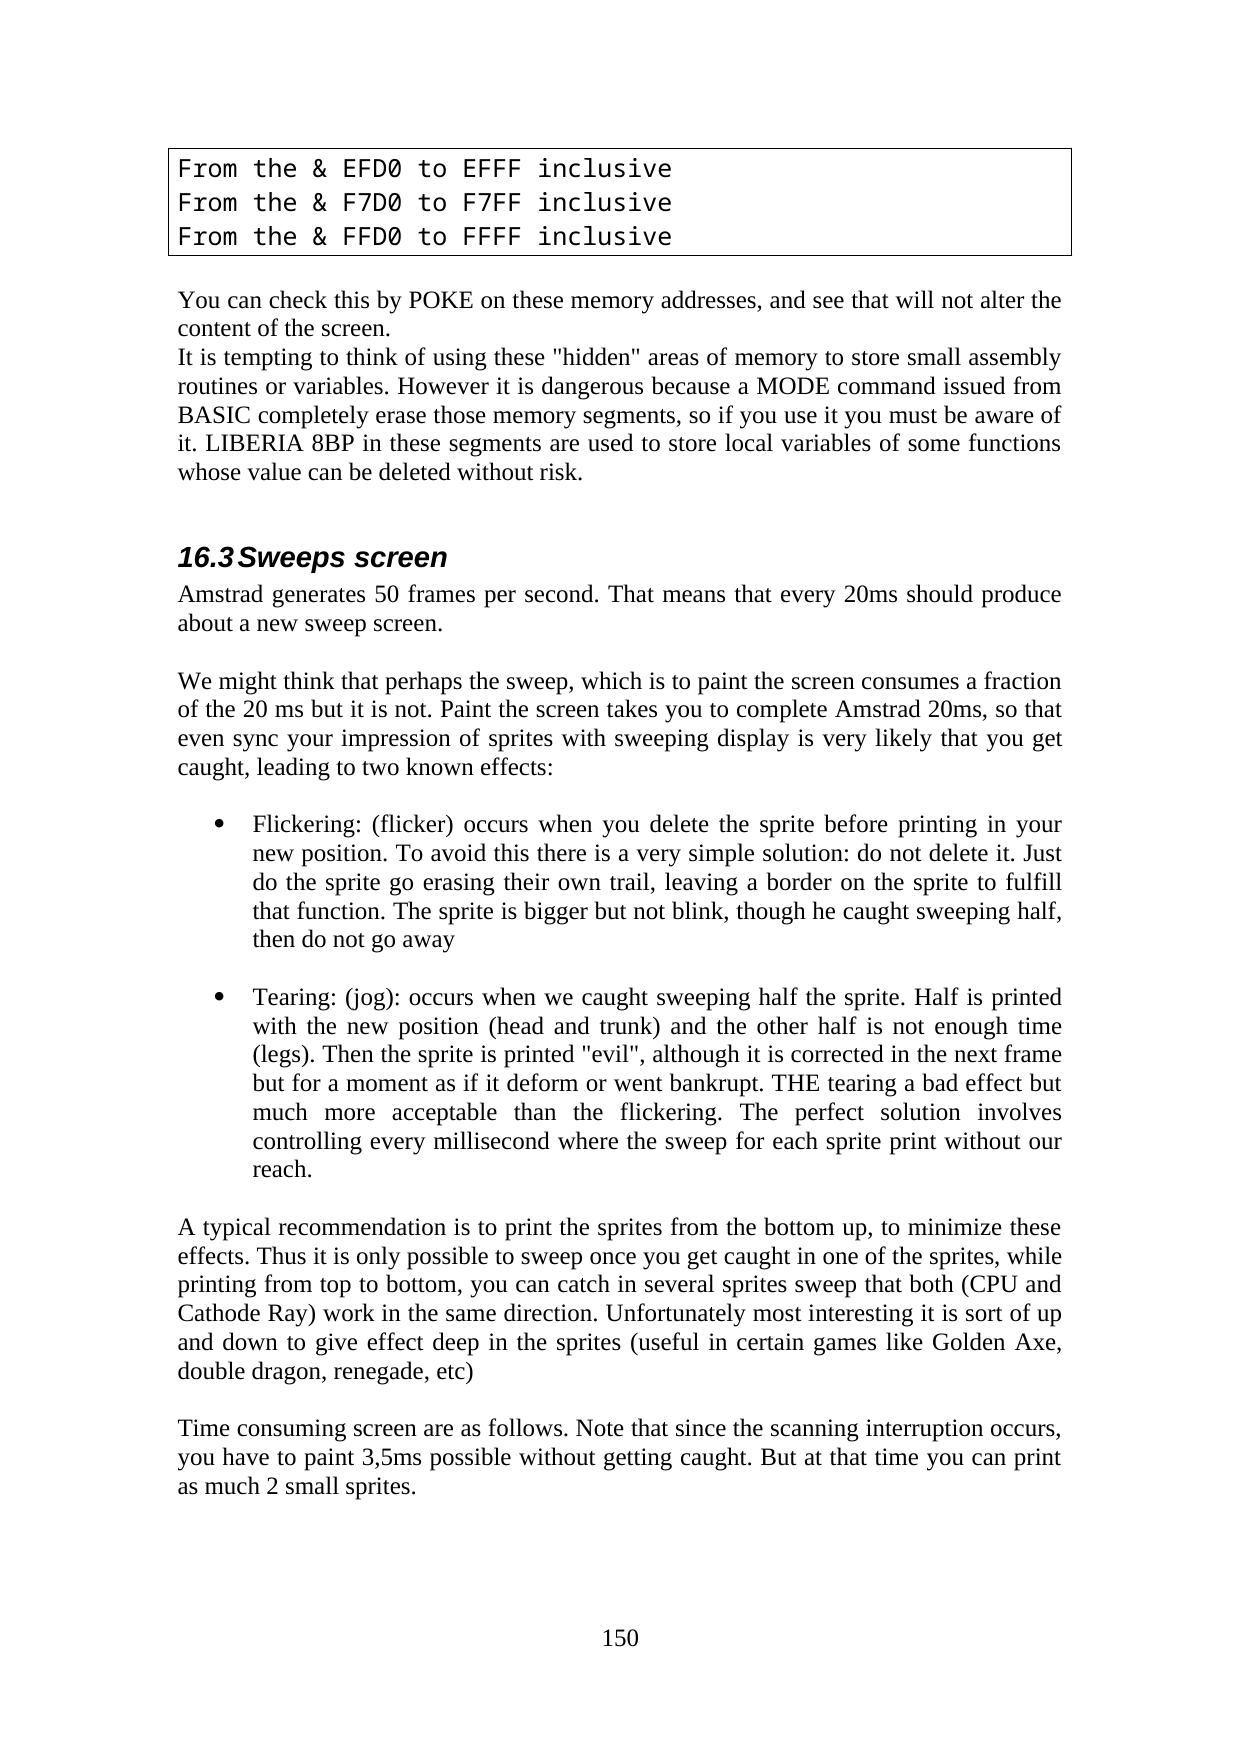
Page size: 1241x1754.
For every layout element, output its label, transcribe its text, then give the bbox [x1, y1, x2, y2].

text From the & EFD0 to EFFF inclusive [169, 149, 1071, 185]
text It is tempting to think of using these "hidden" areas of memory to store small assembly routines or variables. However it is dangerous because a MODE command issued from BASIC completely erase those memory segments, so if you use it you must be aware of it. LIBERIA 8BP in these segments are used to store local variables of some functions whose value can be deleted without risk. [177, 342, 1063, 486]
text From the & F7D0 to F7FF inclusive [177, 185, 1063, 216]
text Time consuming screen are as follows. Note that since the scanning interruption occurs, you have to paint 3,5ms possible without getting caught. But at that time you can print as much 2 small sprites. [177, 1413, 1063, 1499]
subtitle Sweeps screen [177, 540, 1063, 573]
text You can check this by POKE on these memory addresses, and see that will not alter the content of the screen. [177, 285, 1063, 342]
text We might think that perhaps the sweep, which is to paint the screen consumes a fraction of the 20 ms but it is not. Paint the screen takes you to complete Amstrad 20ms, so that even sync your impression of sprites with sweeping display is very likely that you get caught, leading to two known effects: [177, 666, 1063, 781]
text From the & FFD0 to FFFF inclusive [169, 216, 1071, 255]
list Tearing: (jog): occurs when we caught sweeping half the sprite. Half is printed with the new position (head and trunk) and the other half is not enough time (legs). Then the sprite is printed "evil", although it is corrected in the next frame but for a moment as if it deform or went bankrupt. THE tearing a bad effect but much more acceptable than the flickering. The perfect solution involves controlling every millisecond where the sweep for each sprite print without our reach. [215, 982, 1063, 1183]
list Flickering: (flicker) occurs when you delete the sprite before printing in your new position. To avoid this there is a very simple solution: do not delete it. Just do the sprite go erasing their own trail, leaving a border on the sprite to fulfill that function. The sprite is bigger but not blink, though he caught sweeping half, then do not go away [215, 809, 1063, 953]
text Amstrad generates 50 frames per second. That means that every 20ms should produce about a new sweep screen. [177, 579, 1063, 637]
text A typical recommendation is to print the sprites from the bottom up, to minimize these effects. Thus it is only possible to sweep once you get caught in one of the sprites, while printing from top to bottom, you can catch in several sprites sweep that both (CPU and Cathode Ray) work in the same direction. Unfortunately most interesting it is sort of up and down to give effect deep in the sprites (useful in certain games like Golden Axe, double dragon, renegade, etc) [177, 1212, 1063, 1384]
